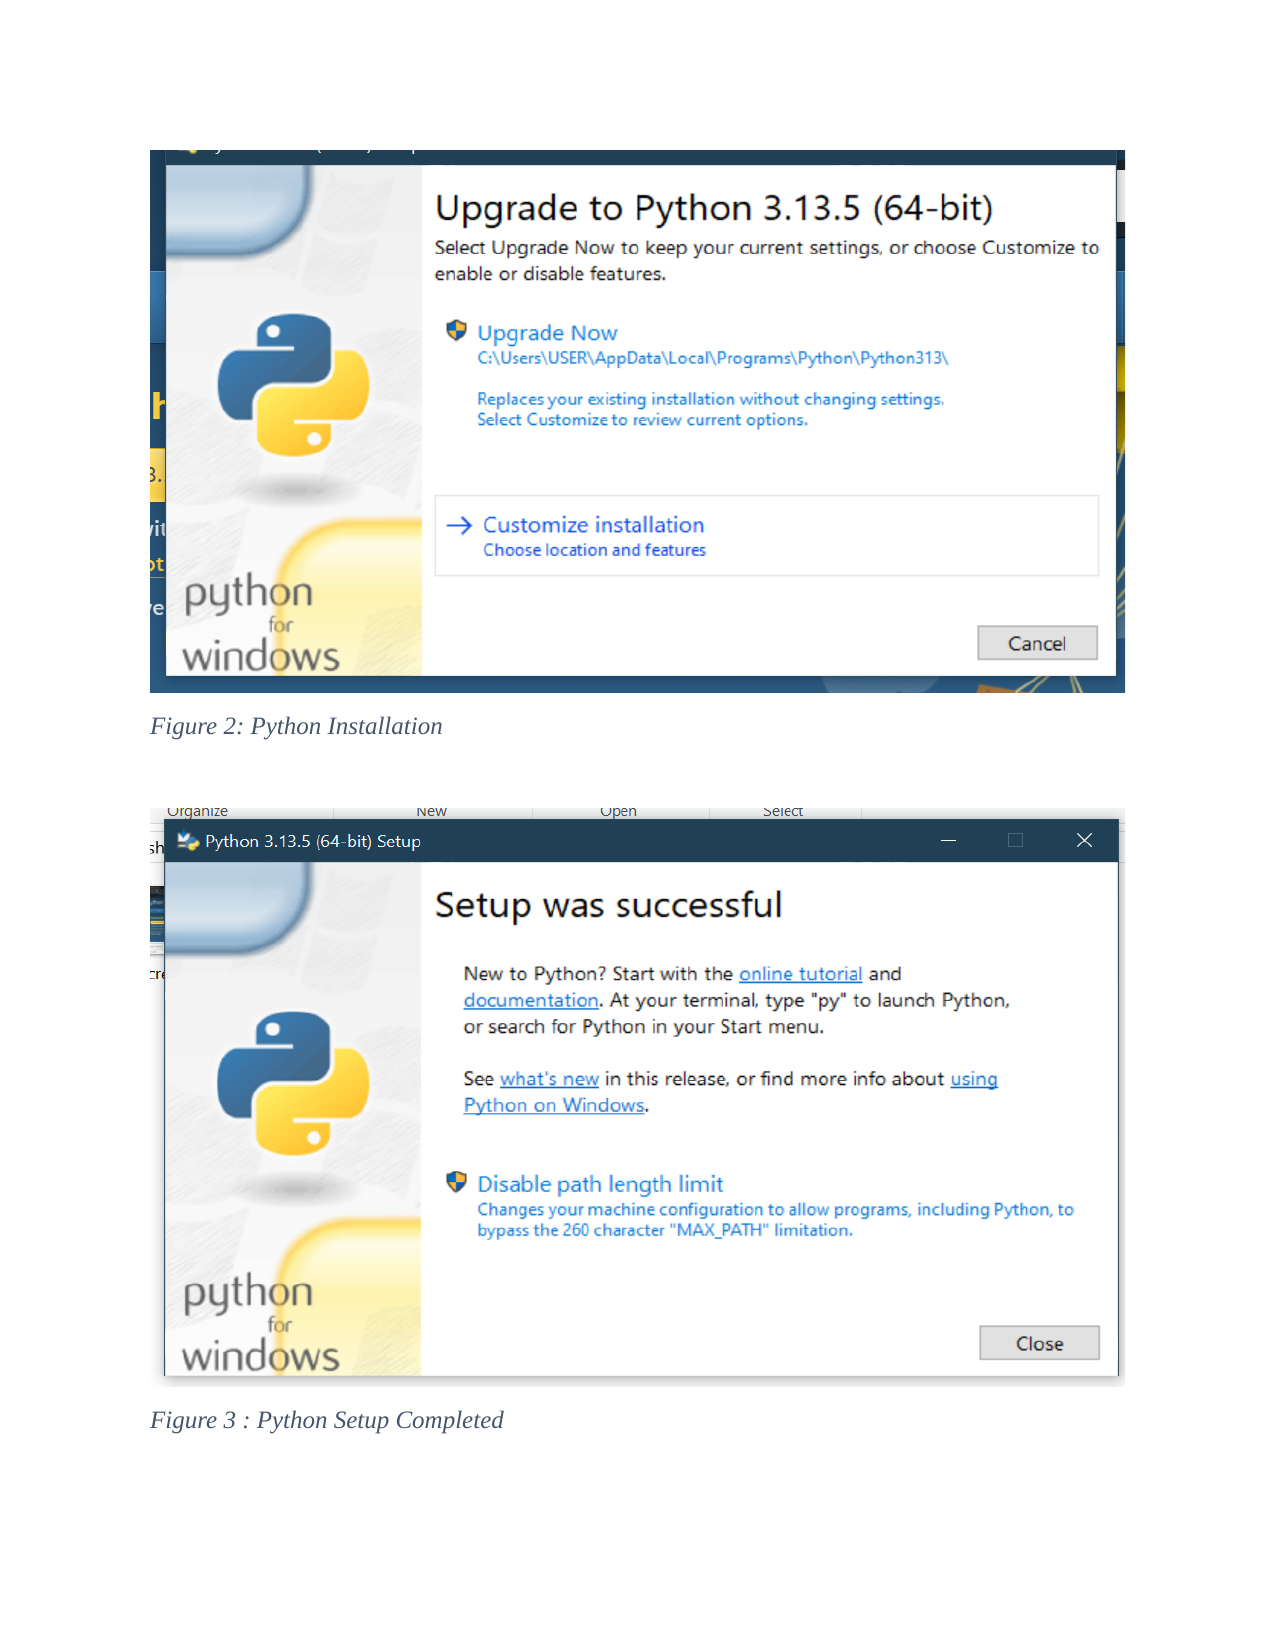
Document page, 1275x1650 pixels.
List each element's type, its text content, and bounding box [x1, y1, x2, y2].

picture [150, 808, 1125, 1387]
text Figure 2: Python Installation [150, 711, 1125, 740]
text Figure 3 : Python Setup Completed [150, 1406, 1125, 1434]
picture [150, 150, 1125, 693]
